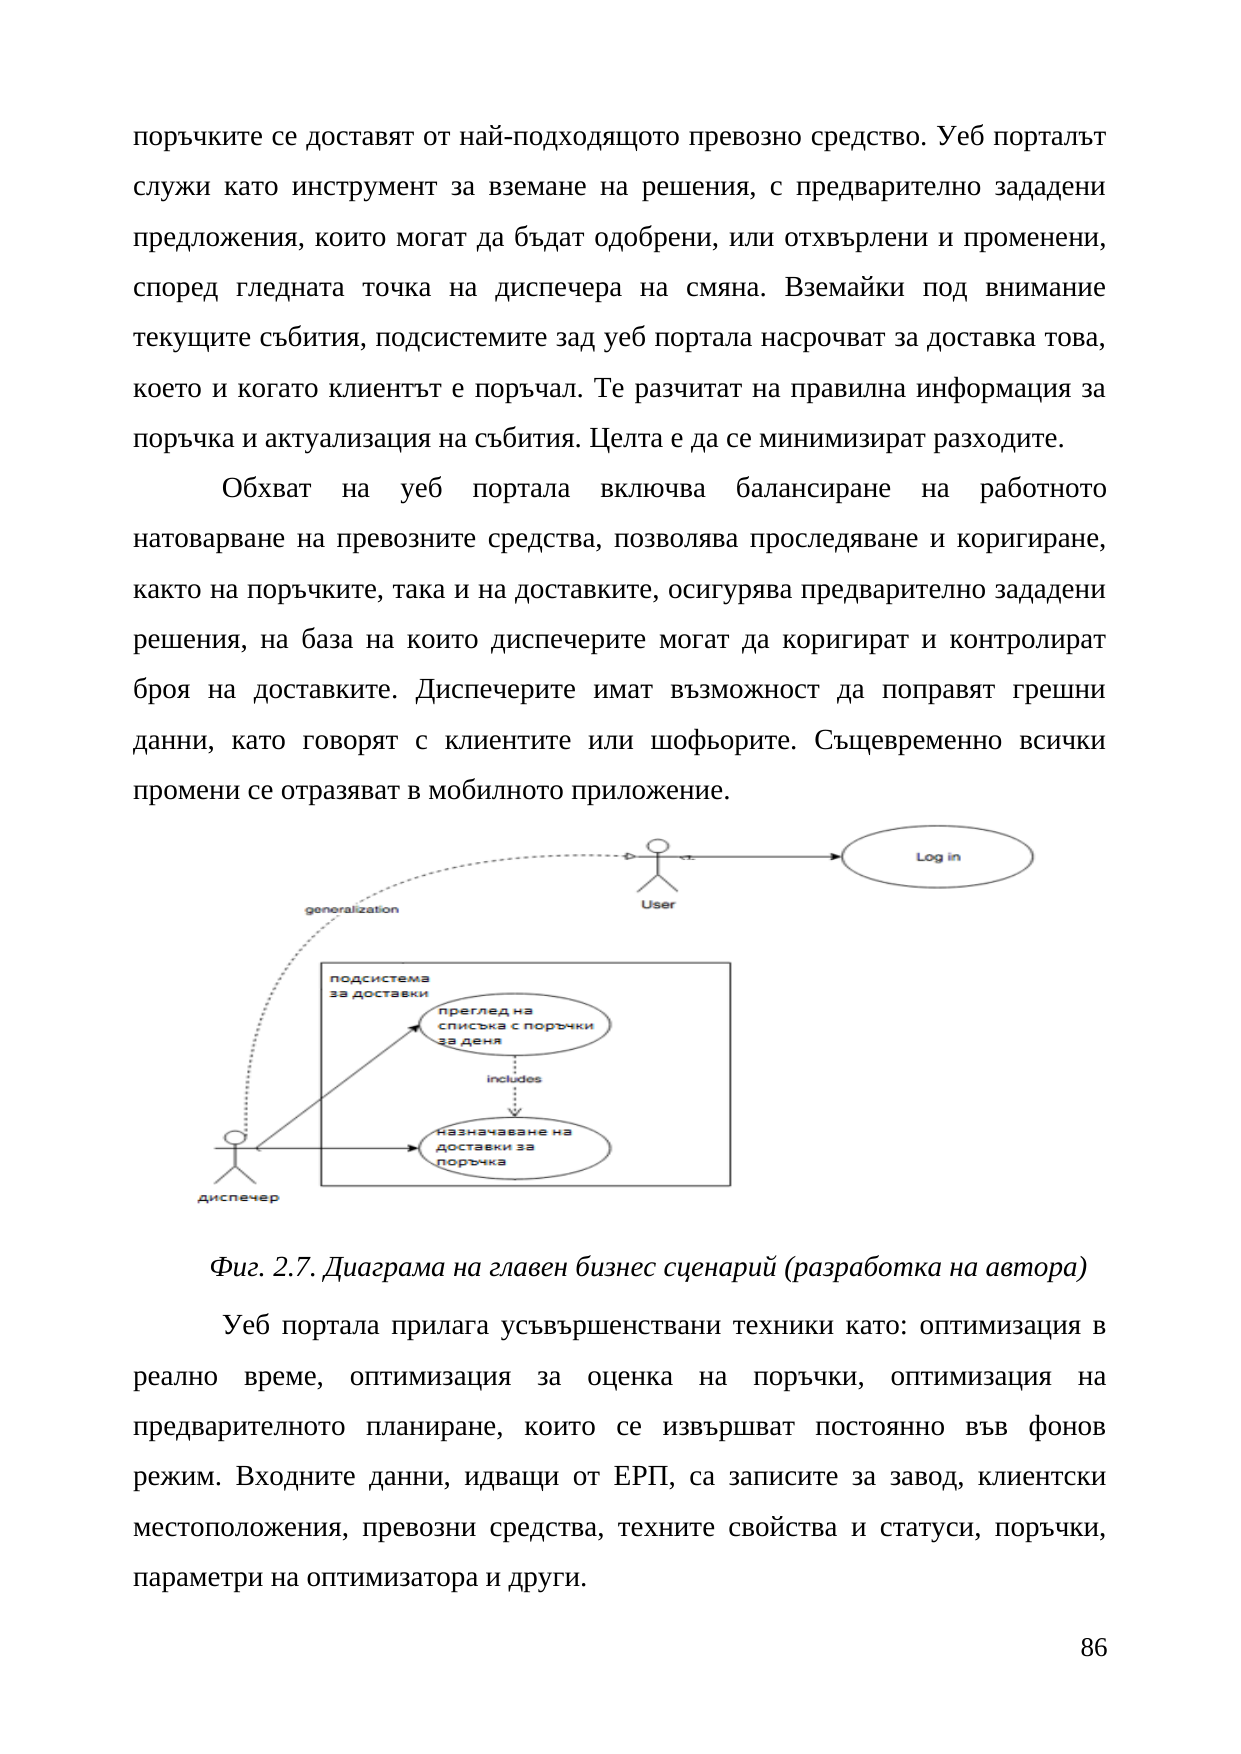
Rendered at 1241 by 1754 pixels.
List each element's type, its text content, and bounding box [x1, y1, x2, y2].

title Фиг. 2.7. Диаграма на главен бизнес сценарий (разработка на автора) [133, 1249, 1107, 1282]
text Уеб портала прилага усъвършенствани техники като: оптимизация в реално време, оптимизация за оценка на поръчки, оптимизация на предварителното планиране, които се извършват постоянно във фонов режим. Входните данни, идващи от ЕРП, са записите за завод, клиентски местоположения, превозни средства, техните свойства и статуси, поръчки, параметри на оптимизатора и други. [133, 1307, 1107, 1593]
picture [192, 822, 1041, 1208]
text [133, 118, 1107, 453]
text Обхват на уеб портала включва балансиране на работното натоварване на превозните средства, позволява проследяване и коригиране, както на поръчките, така и на доставките, осигурява предварително зададени решения, на база на които диспечерите могат да коригират и контролират броя на доставките. Диспечерите имат възможност да поправят грешни данни, като говорят с клиентите или шофьорите. Същевременно всички промени се отразяват в мобилното приложение. [133, 470, 1107, 806]
